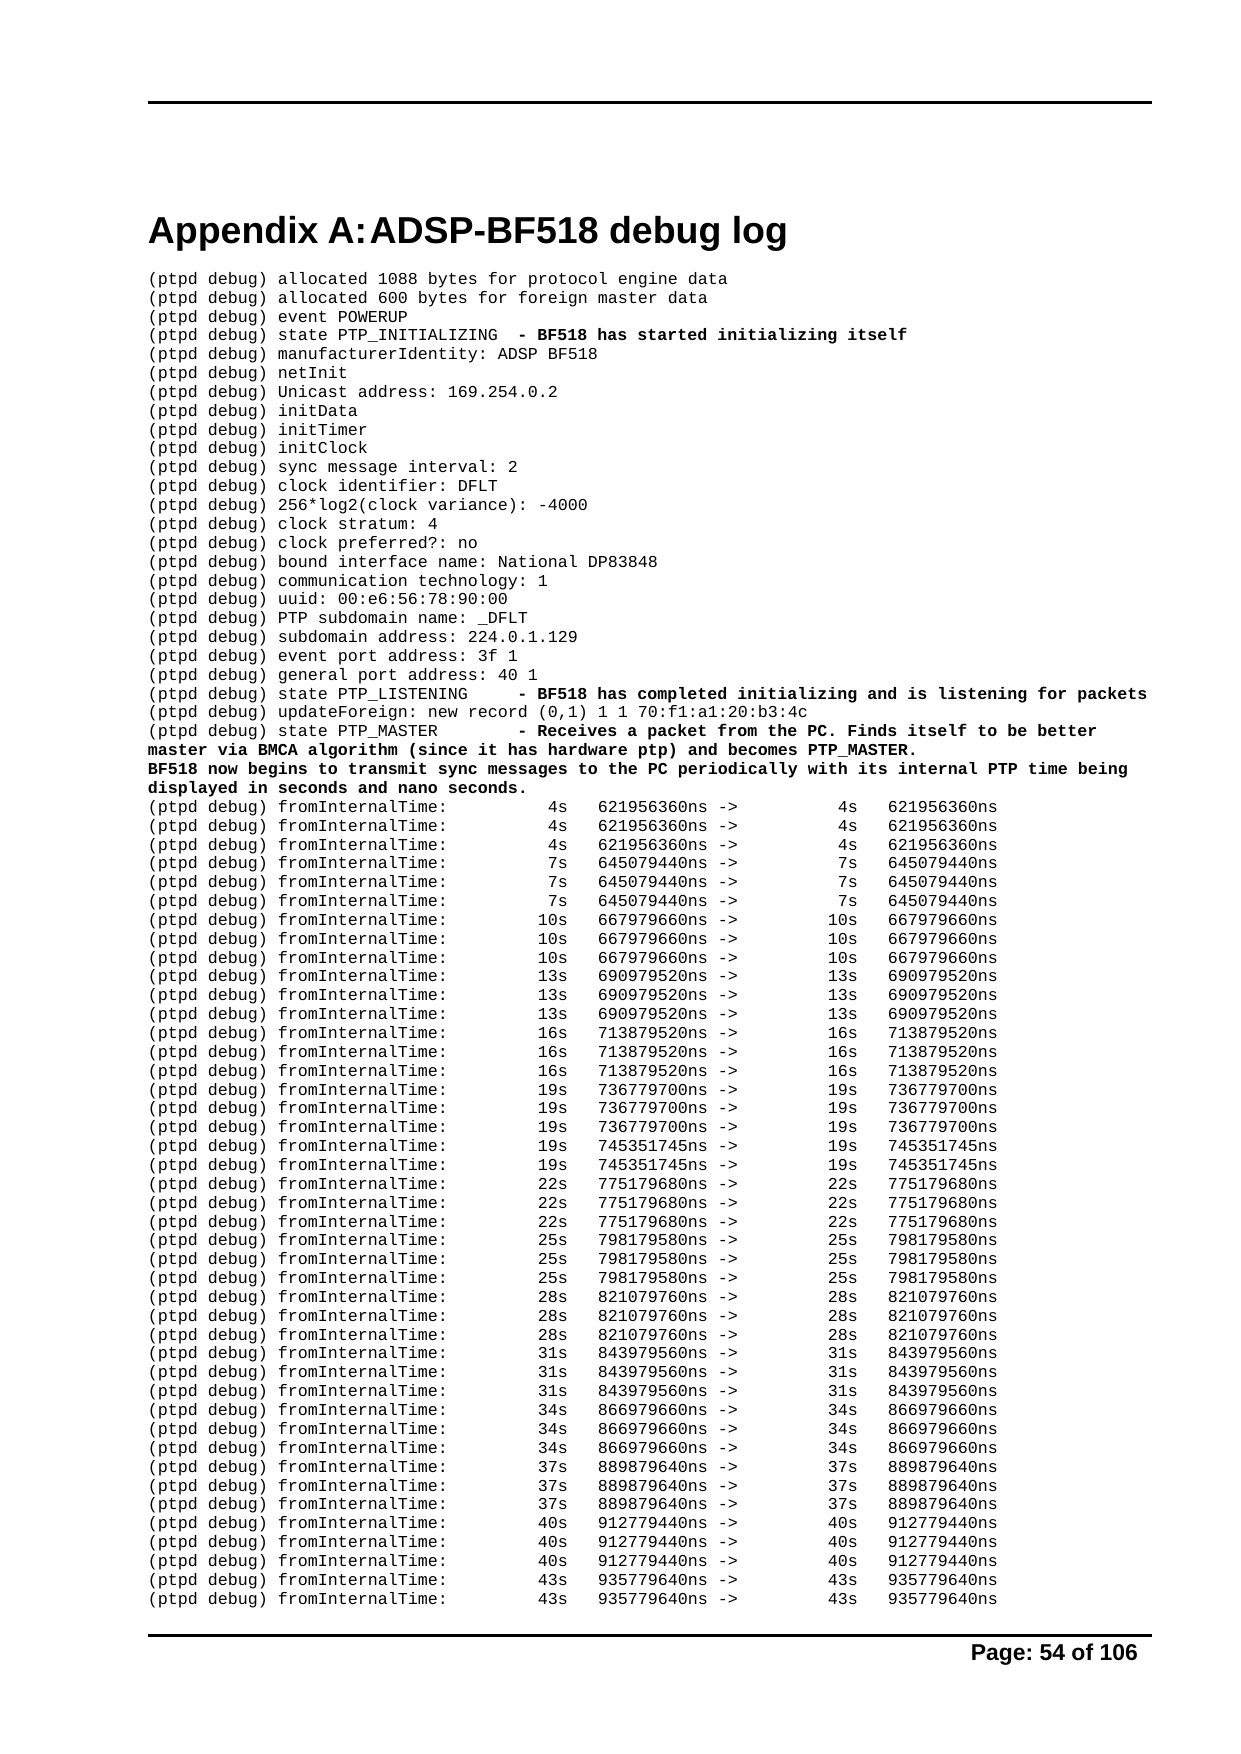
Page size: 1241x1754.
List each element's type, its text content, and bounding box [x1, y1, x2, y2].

list (ptpd debug) netInit [148, 365, 1152, 383]
list (ptpd debug) fromInternalTime: 40s 912779440ns -> 40s 912779440ns [148, 1552, 1152, 1571]
list (ptpd debug) updateForeign: new record (0,1) 1 1 70:f1:a1:20:b3:4c [148, 704, 1152, 723]
list (ptpd debug) fromInternalTime: 13s 690979520ns -> 13s 690979520ns [148, 968, 1152, 987]
list (ptpd debug) event port address: 3f 1 [148, 647, 1152, 666]
list (ptpd debug) allocated 600 bytes for foreign master data [148, 289, 1152, 308]
list (ptpd debug) fromInternalTime: 19s 736779700ns -> 19s 736779700ns [148, 1119, 1152, 1138]
list (ptpd debug) state PTP_LISTENING - BF518 has completed initializing and is listening for packets [148, 685, 1152, 704]
list (ptpd debug) fromInternalTime: 37s 889879640ns -> 37s 889879640ns [148, 1477, 1152, 1496]
list (ptpd debug) communication technology: 1 [148, 572, 1152, 591]
list (ptpd debug) fromInternalTime: 40s 912779440ns -> 40s 912779440ns [148, 1534, 1152, 1552]
list (ptpd debug) fromInternalTime: 37s 889879640ns -> 37s 889879640ns [148, 1496, 1152, 1515]
list (ptpd debug) fromInternalTime: 25s 798179580ns -> 25s 798179580ns [148, 1232, 1152, 1251]
subtitle ADSP-BF518 debug log [148, 208, 1152, 252]
list (ptpd debug) fromInternalTime: 37s 889879640ns -> 37s 889879640ns [148, 1458, 1152, 1477]
list (ptpd debug) fromInternalTime: 4s 621956360ns -> 4s 621956360ns [148, 817, 1152, 836]
list (ptpd debug) fromInternalTime: 7s 645079440ns -> 7s 645079440ns [148, 893, 1152, 911]
list (ptpd debug) fromInternalTime: 22s 775179680ns -> 22s 775179680ns [148, 1213, 1152, 1232]
list (ptpd debug) fromInternalTime: 4s 621956360ns -> 4s 621956360ns [148, 798, 1152, 817]
list (ptpd debug) general port address: 40 1 [148, 666, 1152, 685]
list (ptpd debug) fromInternalTime: 10s 667979660ns -> 10s 667979660ns [148, 930, 1152, 949]
list (ptpd debug) subdomain address: 224.0.1.129 [148, 629, 1152, 647]
list (ptpd debug) manufacturerIdentity: ADSP BF518 [148, 346, 1152, 365]
list (ptpd debug) fromInternalTime: 22s 775179680ns -> 22s 775179680ns [148, 1194, 1152, 1213]
list (ptpd debug) fromInternalTime: 25s 798179580ns -> 25s 798179580ns [148, 1251, 1152, 1270]
list (ptpd debug) fromInternalTime: 7s 645079440ns -> 7s 645079440ns [148, 855, 1152, 874]
list (ptpd debug) fromInternalTime: 31s 843979560ns -> 31s 843979560ns [148, 1364, 1152, 1383]
list (ptpd debug) Unicast address: 169.254.0.2 [148, 383, 1152, 402]
list (ptpd debug) uuid: 00:e6:56:78:90:00 [148, 591, 1152, 610]
list (ptpd debug) fromInternalTime: 34s 866979660ns -> 34s 866979660ns [148, 1421, 1152, 1439]
list (ptpd debug) sync message interval: 2 [148, 459, 1152, 478]
list (ptpd debug) state PTP_INITIALIZING - BF518 has started initializing itself [148, 327, 1152, 346]
list (ptpd debug) fromInternalTime: 19s 745351745ns -> 19s 745351745ns [148, 1138, 1152, 1157]
list (ptpd debug) fromInternalTime: 10s 667979660ns -> 10s 667979660ns [148, 949, 1152, 968]
list (ptpd debug) fromInternalTime: 28s 821079760ns -> 28s 821079760ns [148, 1307, 1152, 1326]
list (ptpd debug) clock identifier: DFLT [148, 478, 1152, 497]
list (ptpd debug) fromInternalTime: 28s 821079760ns -> 28s 821079760ns [148, 1288, 1152, 1307]
list (ptpd debug) fromInternalTime: 31s 843979560ns -> 31s 843979560ns [148, 1345, 1152, 1364]
list (ptpd debug) fromInternalTime: 7s 645079440ns -> 7s 645079440ns [148, 874, 1152, 893]
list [148, 1590, 1152, 1609]
list (ptpd debug) fromInternalTime: 31s 843979560ns -> 31s 843979560ns [148, 1383, 1152, 1402]
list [148, 1571, 1152, 1590]
list (ptpd debug) fromInternalTime: 19s 736779700ns -> 19s 736779700ns [148, 1100, 1152, 1119]
list (ptpd debug) event POWERUP [148, 308, 1152, 327]
list (ptpd debug) fromInternalTime: 19s 736779700ns -> 19s 736779700ns [148, 1081, 1152, 1100]
list (ptpd debug) PTP subdomain name: _DFLT [148, 610, 1152, 629]
list (ptpd debug) initTimer [148, 421, 1152, 440]
list (ptpd debug) clock stratum: 4 [148, 516, 1152, 534]
list (ptpd debug) fromInternalTime: 10s 667979660ns -> 10s 667979660ns [148, 911, 1152, 930]
list (ptpd debug) fromInternalTime: 28s 821079760ns -> 28s 821079760ns [148, 1326, 1152, 1345]
list (ptpd debug) initClock [148, 440, 1152, 459]
list (ptpd debug) fromInternalTime: 16s 713879520ns -> 16s 713879520ns [148, 1043, 1152, 1062]
list (ptpd debug) bound interface name: National DP83848 [148, 553, 1152, 572]
list (ptpd debug) fromInternalTime: 34s 866979660ns -> 34s 866979660ns [148, 1402, 1152, 1421]
list (ptpd debug) fromInternalTime: 25s 798179580ns -> 25s 798179580ns [148, 1270, 1152, 1288]
list (ptpd debug) fromInternalTime: 34s 866979660ns -> 34s 866979660ns [148, 1439, 1152, 1458]
list (ptpd debug) clock preferred?: no [148, 534, 1152, 553]
list (ptpd debug) initData [148, 402, 1152, 421]
list (ptpd debug) fromInternalTime: 16s 713879520ns -> 16s 713879520ns [148, 1024, 1152, 1043]
list (ptpd debug) fromInternalTime: 22s 775179680ns -> 22s 775179680ns [148, 1175, 1152, 1194]
list (ptpd debug) fromInternalTime: 40s 912779440ns -> 40s 912779440ns [148, 1515, 1152, 1534]
list (ptpd debug) fromInternalTime: 13s 690979520ns -> 13s 690979520ns [148, 987, 1152, 1006]
list (ptpd debug) state PTP_MASTER - Receives a packet from the PC. Finds itself to be better master via BMCA algorithm (since it has hardware ptp) and becomes PTP_MASTER. [148, 723, 1152, 761]
list (ptpd debug) fromInternalTime: 4s 621956360ns -> 4s 621956360ns [148, 836, 1152, 855]
list (ptpd debug) fromInternalTime: 19s 745351745ns -> 19s 745351745ns [148, 1157, 1152, 1175]
list (ptpd debug) fromInternalTime: 13s 690979520ns -> 13s 690979520ns [148, 1006, 1152, 1024]
list BF518 now begins to transmit sync messages to the PC periodically with its internal PTP time being displayed in seconds and nano seconds. [148, 761, 1152, 798]
list (ptpd debug) allocated 1088 bytes for protocol engine data [148, 270, 1152, 289]
list (ptpd debug) fromInternalTime: 16s 713879520ns -> 16s 713879520ns [148, 1062, 1152, 1081]
list (ptpd debug) 256*log2(clock variance): -4000 [148, 497, 1152, 516]
